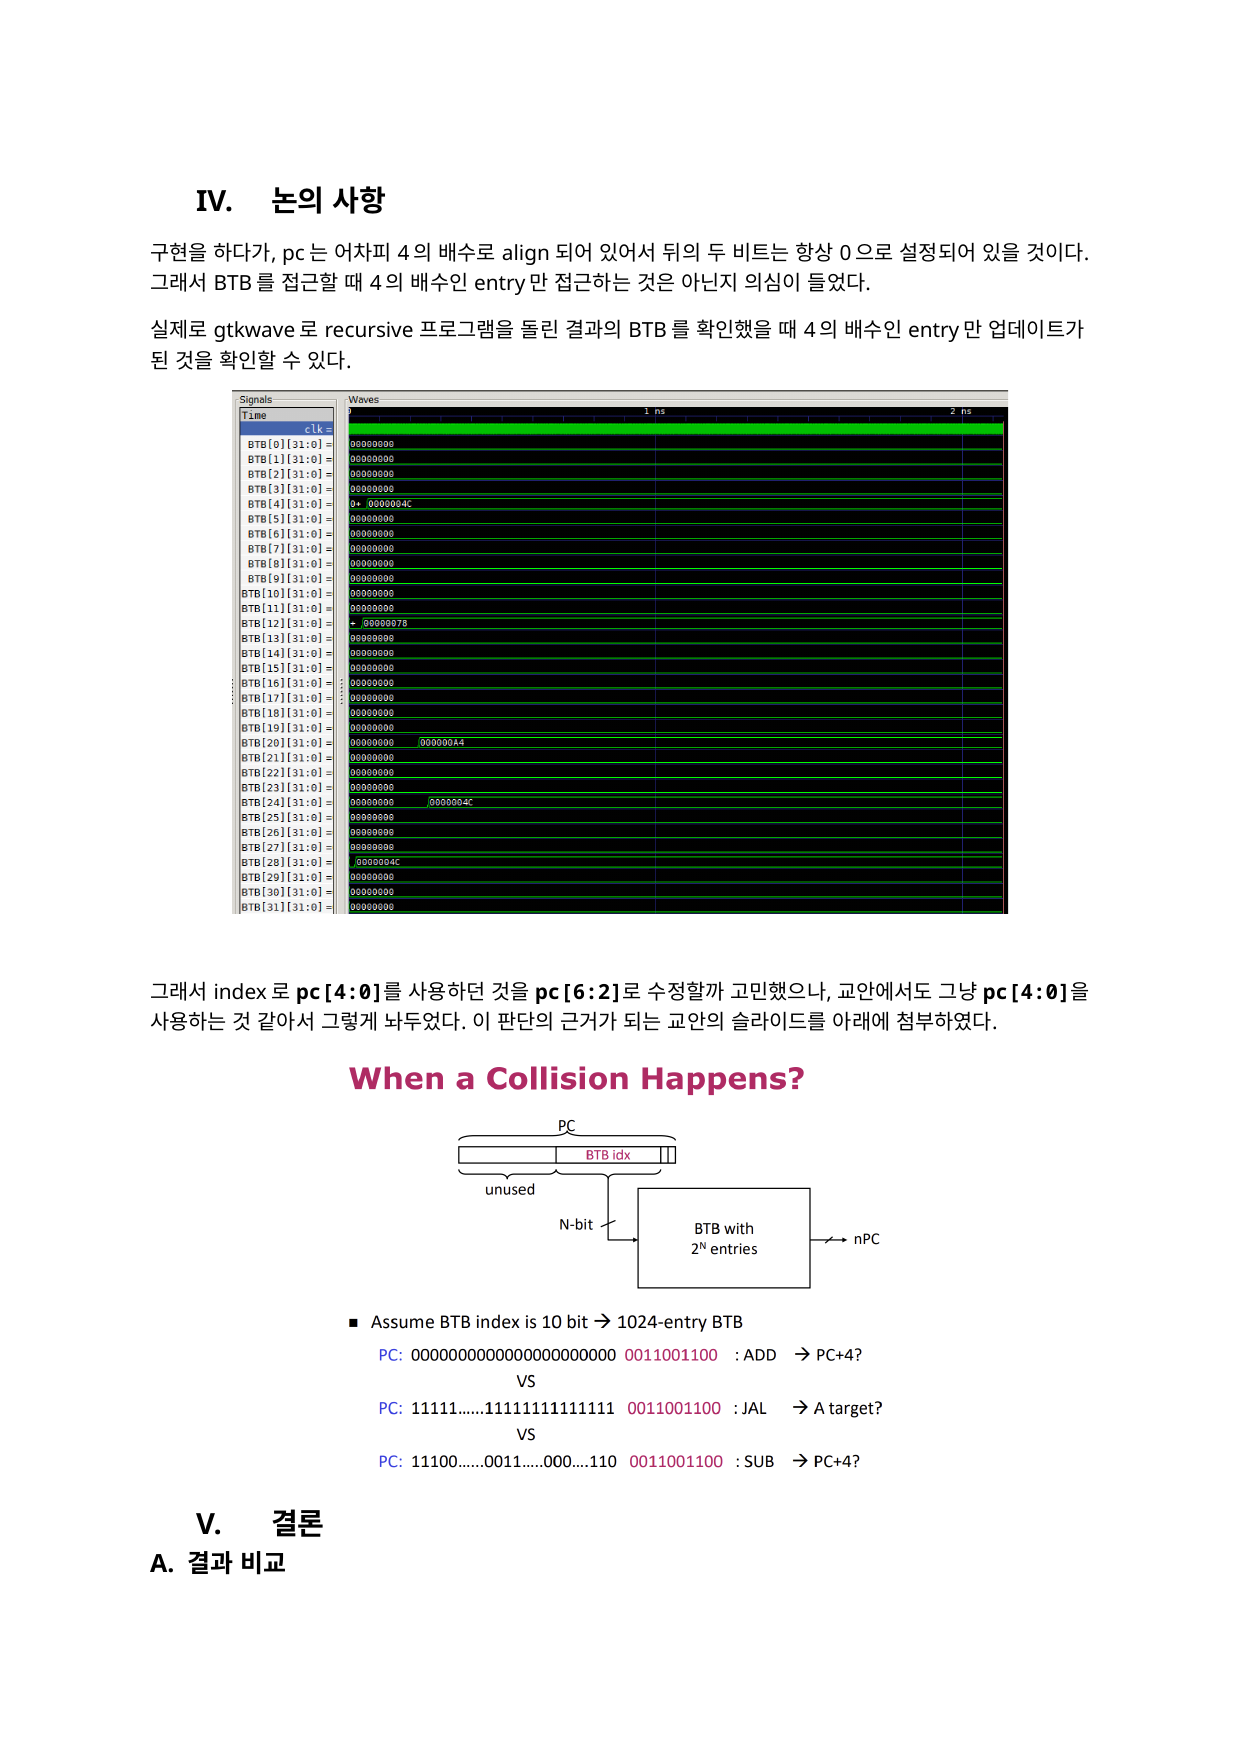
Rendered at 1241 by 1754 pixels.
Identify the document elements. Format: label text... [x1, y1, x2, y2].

list 논의 사항 [196, 177, 1090, 219]
picture [327, 1052, 913, 1484]
text 구현을 하다가, pc는 어차피 4의 배수로 align 되어 있어서 뒤의 두 비트는 항상 0으로 설정되어 있을 것이다. 그래서 BTB를 접근할 때 4의 배수인 entry만 접근하는 것은 아닌지 의심이 들었다. [150, 236, 1090, 297]
text 그래서 index로 pc[4:0]를 사용하던 것을 pc[6:2]로 수정할까 고민했으나, 교안에서도 그냥 pc[4:0]을 사용하는 것 같아서 그렇게 놔두었다. 이 판단의 근거가 되는 교안의 슬라이드를 아래에 첨부하였다. [150, 975, 1090, 1036]
list 결론 [196, 1501, 1090, 1543]
list 결과 비교 [150, 1543, 1090, 1579]
picture [232, 390, 1009, 914]
text 실제로 gtkwave로 recursive 프로그램을 돌린 결과의 BTB를 확인했을 때 4의 배수인 entry만 업데이트가 된 것을 확인할 수 있다. [150, 313, 1090, 374]
